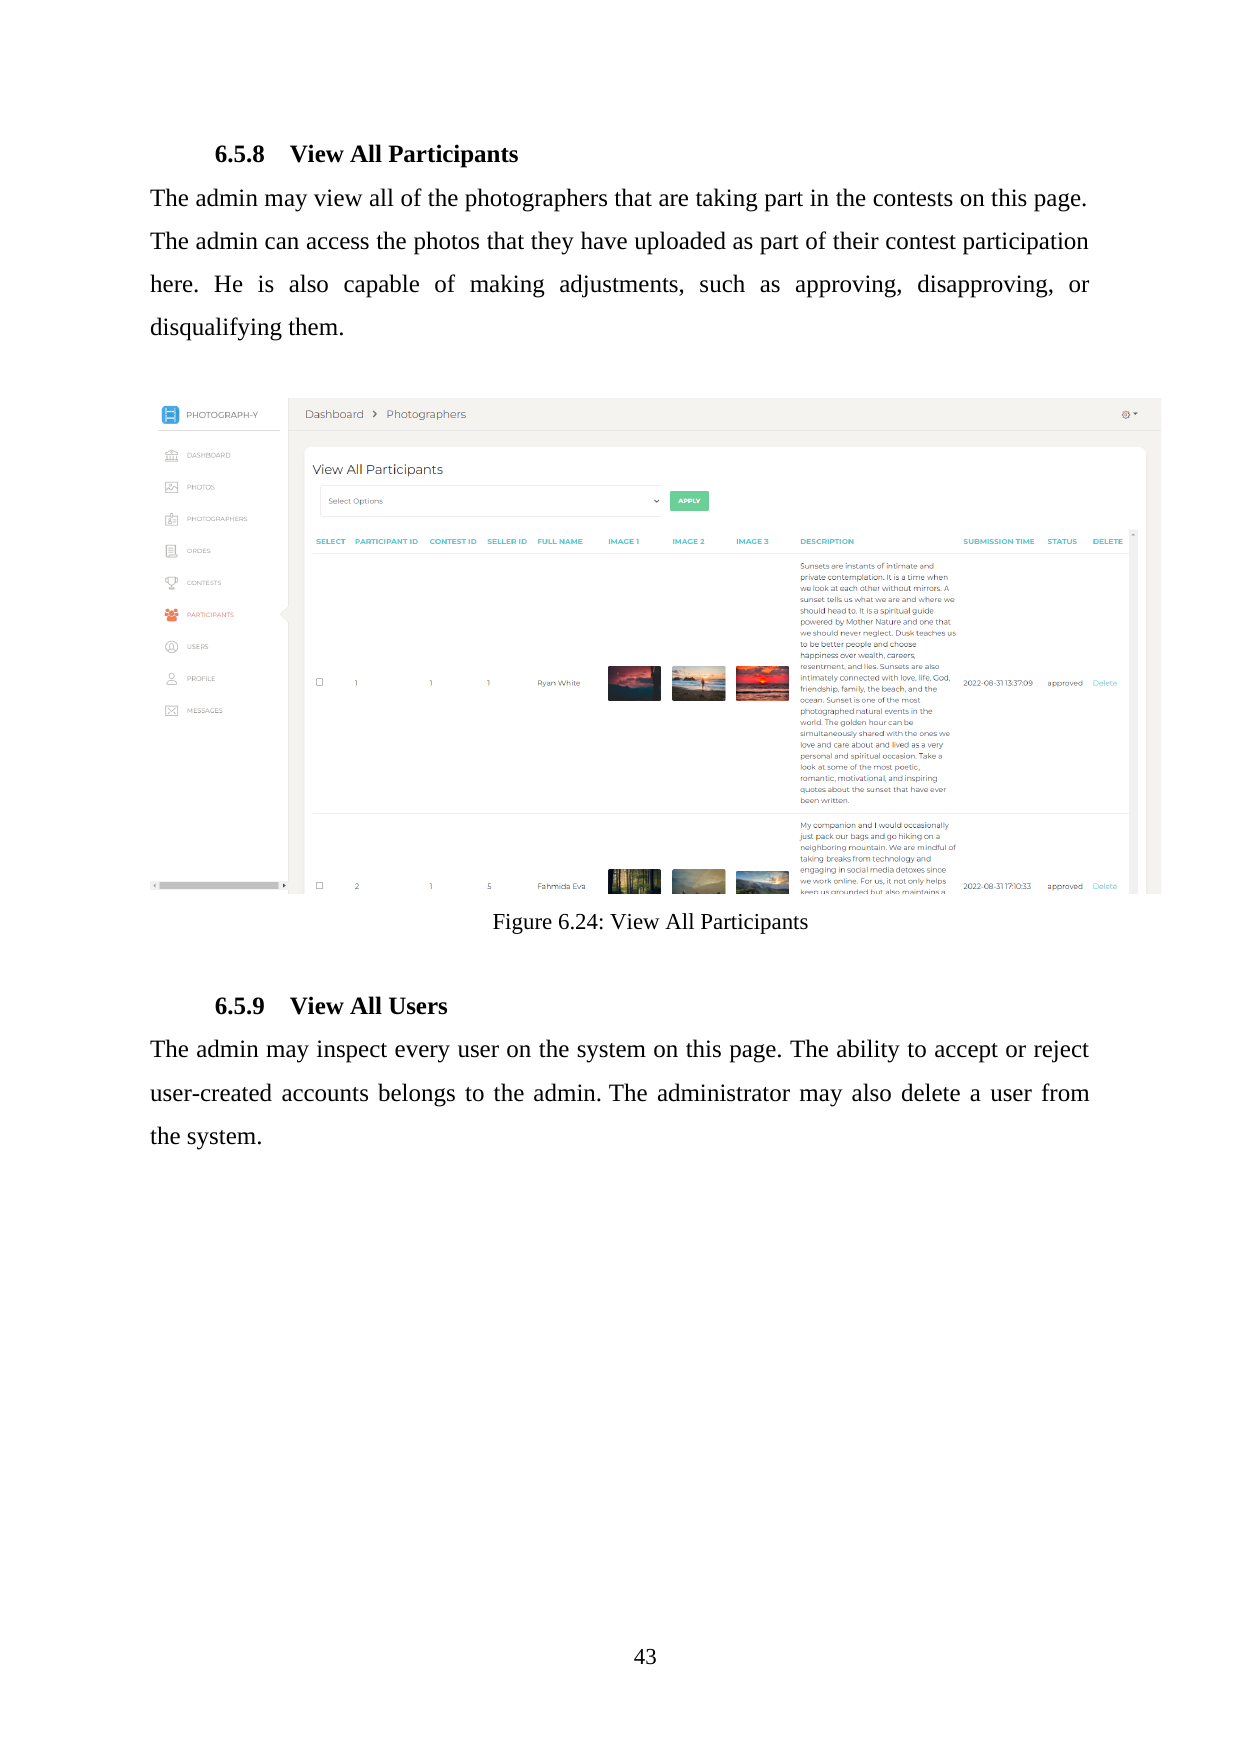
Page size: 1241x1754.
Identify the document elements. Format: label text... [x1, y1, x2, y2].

subtitle Figure 6.24: View All Participants [150, 908, 1151, 934]
subtitle The admin may inspect every user on the system on this page. The ability to accept or reject user-created accounts belongs to the admin. The administrator may also delete a user from the system. [150, 1034, 1090, 1149]
list View All Users [214, 991, 1151, 1020]
subtitle The admin may view all of the photographers that are taking part in the contests on this page. The admin can access the photos that they have uploaded as part of their contest participation here. He is also capable of making adjustments, such as approving, disapproving, or disqualifying them. [150, 183, 1090, 341]
list View All Participants [214, 139, 1151, 168]
picture [150, 398, 1162, 894]
